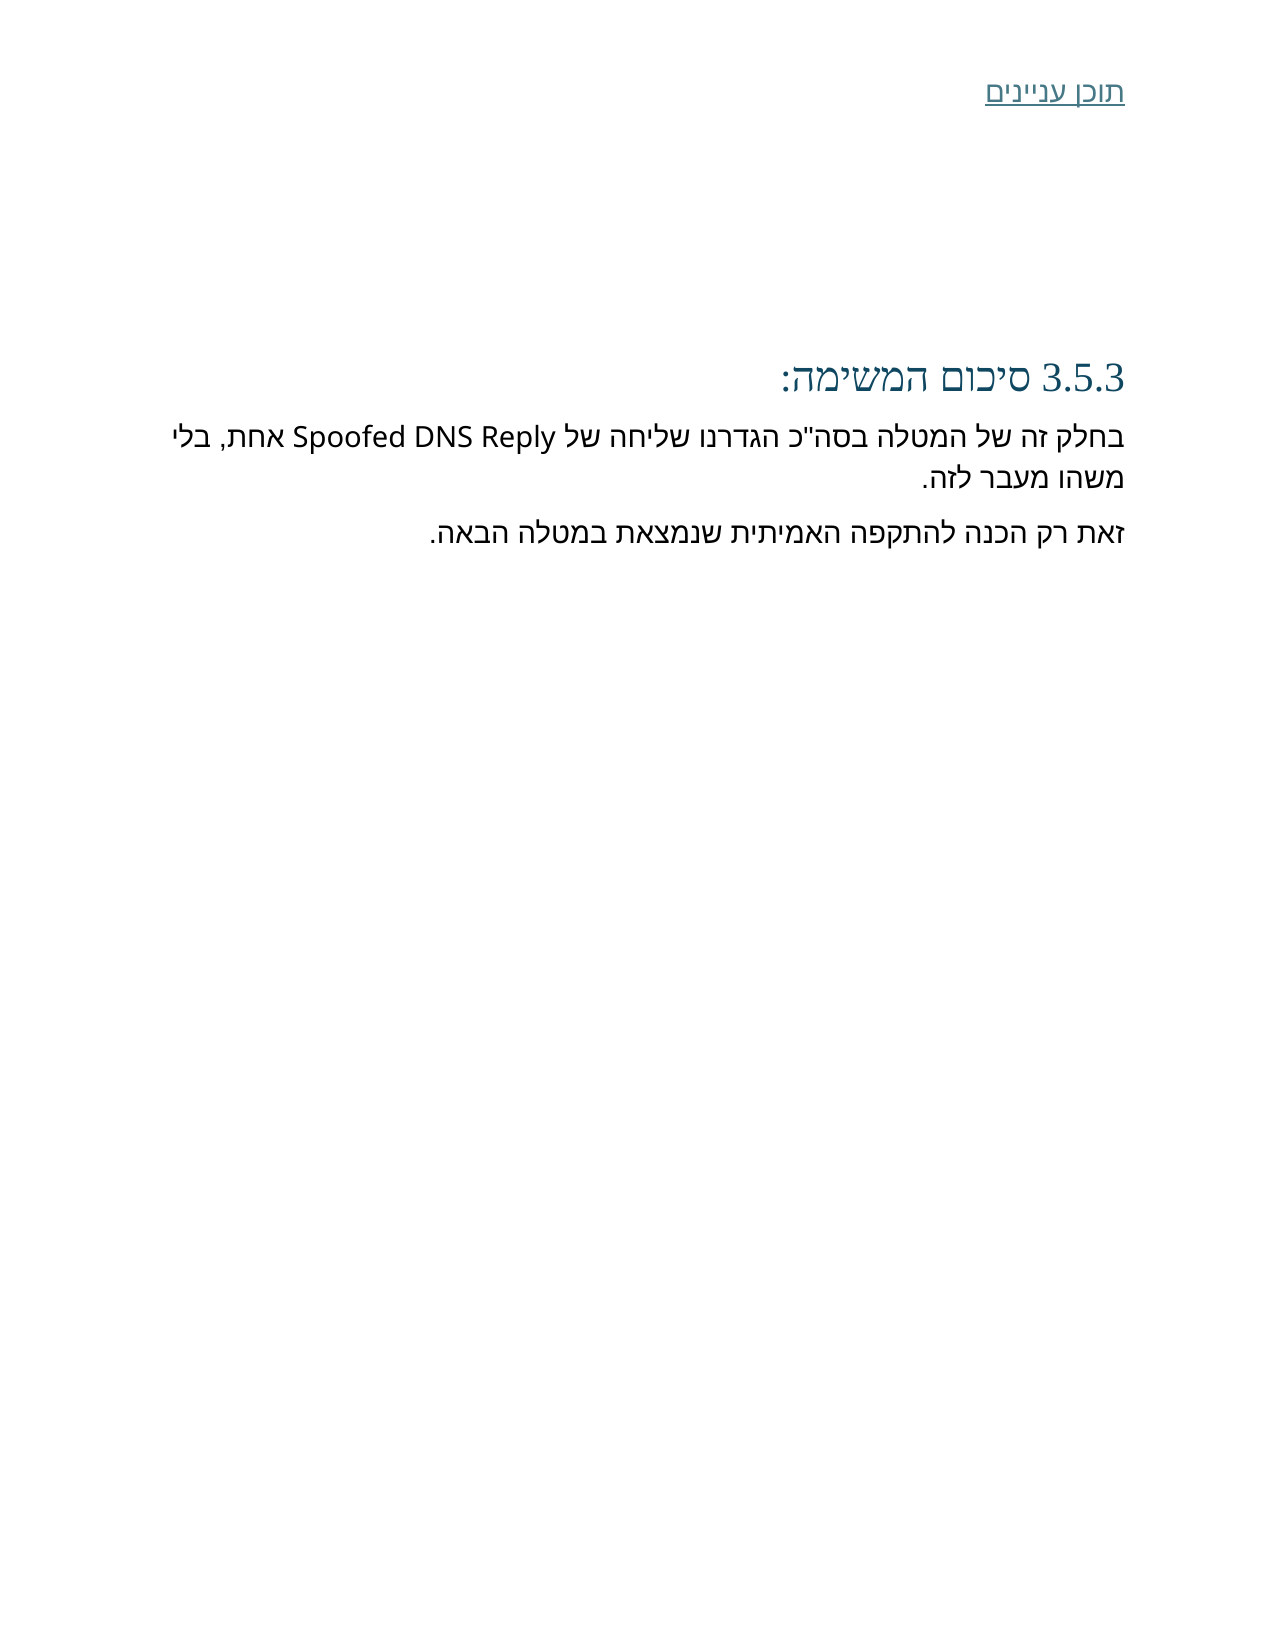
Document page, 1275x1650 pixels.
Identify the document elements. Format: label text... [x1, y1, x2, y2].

text בחלק זה של המטלה בסה"כ הגדרנו שליחה של Spoofed DNS Reply אחת, בלי משהו מעבר לזה. [150, 416, 1125, 494]
text זאת רק הכנה להתקפה האמיתית שנמצאת במטלה הבאה. [150, 516, 1125, 549]
subtitle 3.5.3 סיכום המשימה: [150, 353, 1125, 401]
